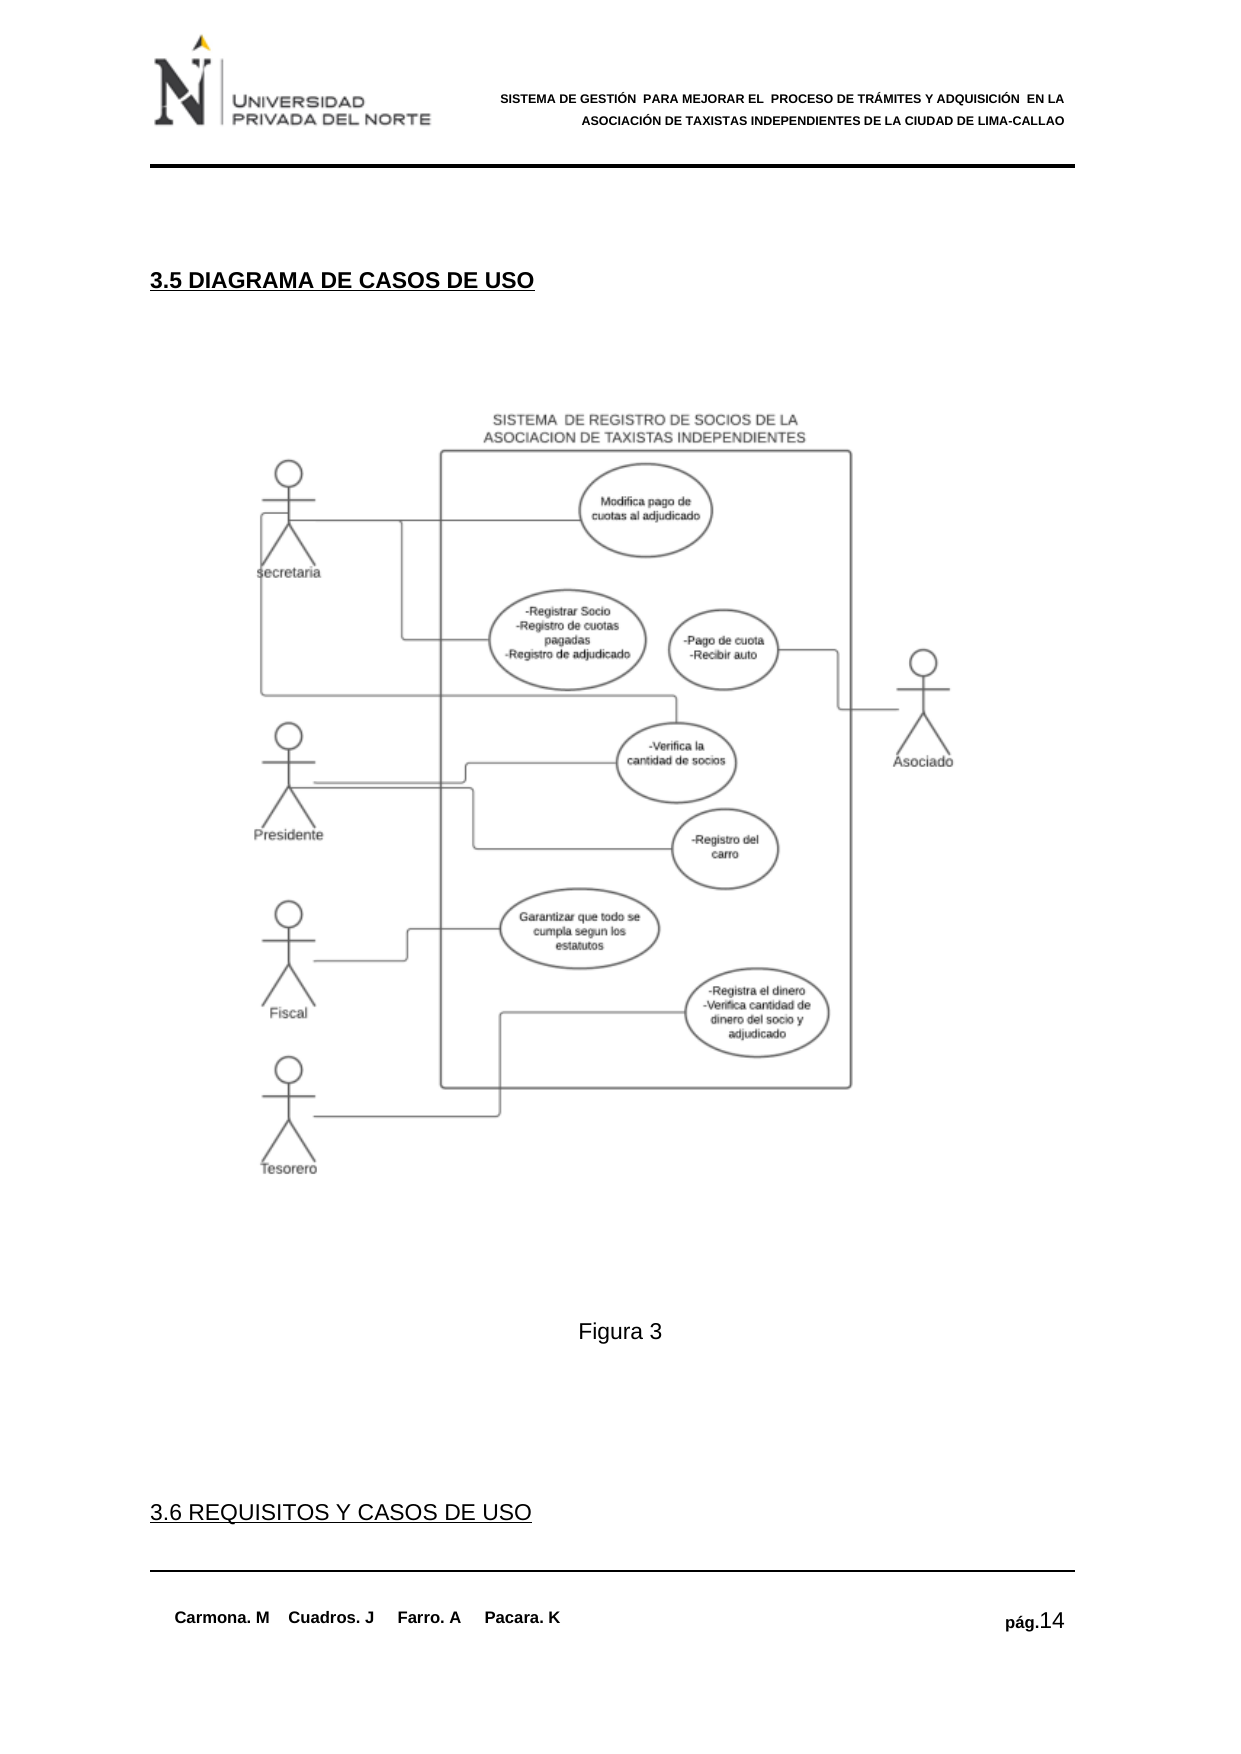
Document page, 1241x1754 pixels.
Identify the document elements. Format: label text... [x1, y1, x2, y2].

text 3.6 REQUISITOS Y CASOS DE USO [150, 1499, 1090, 1526]
text Figura 3 [150, 1318, 1090, 1344]
picture [150, 357, 1091, 1254]
text 3.5 DIAGRAMA DE CASOS DE USO [150, 267, 1090, 294]
picture [153, 32, 433, 128]
